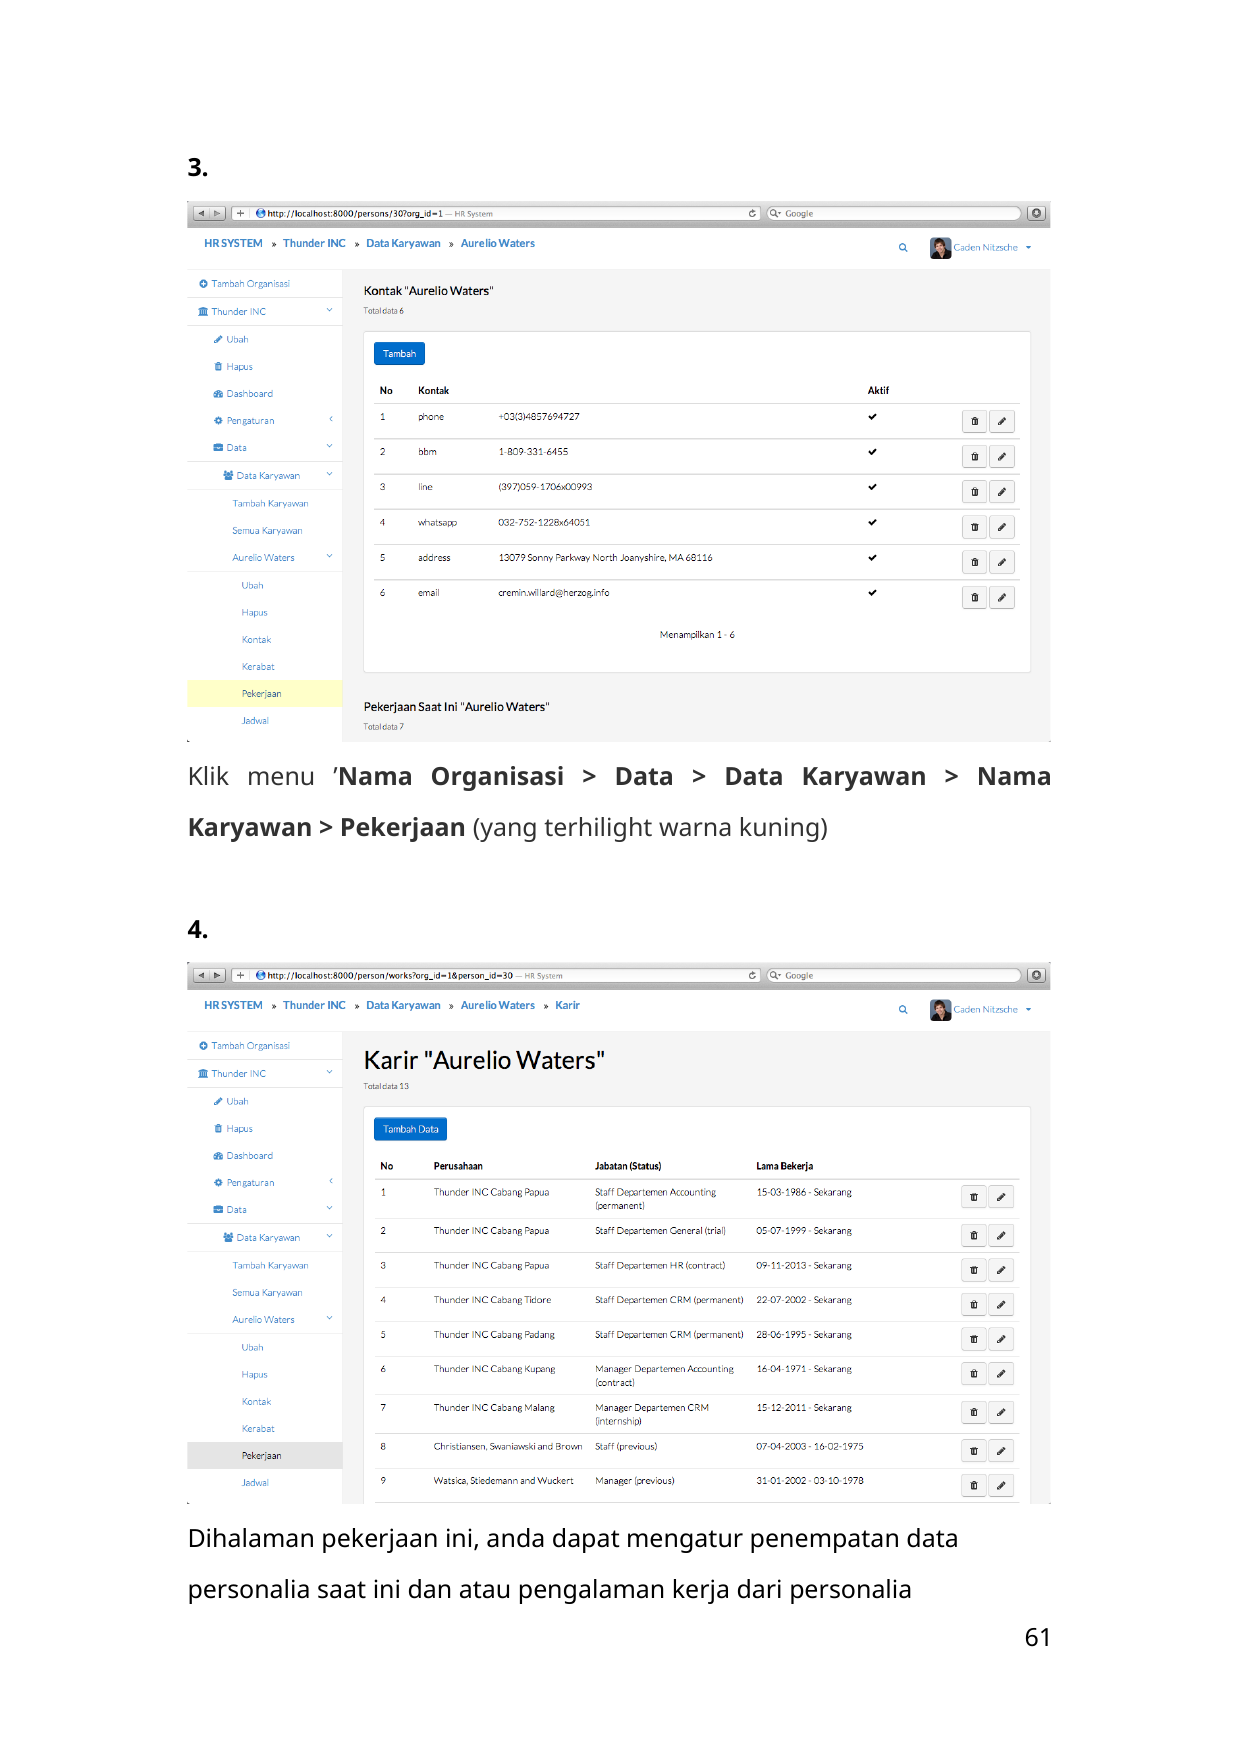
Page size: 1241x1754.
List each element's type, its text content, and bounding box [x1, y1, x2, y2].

picture [187, 962, 1051, 1504]
text 3. [187, 150, 1053, 184]
text Klik menu ’Nama Organisasi > Data > Data Karyawan > Nama Karyawan > Pekerjaan (yang terhilight warna kuning) [187, 759, 1053, 844]
picture [187, 201, 1051, 742]
text 4. [187, 912, 1053, 946]
text Dihalaman pekerjaan ini, anda dapat mengatur penempatan data personalia saat ini dan atau pengalaman kerja dari personalia [187, 1521, 1053, 1606]
